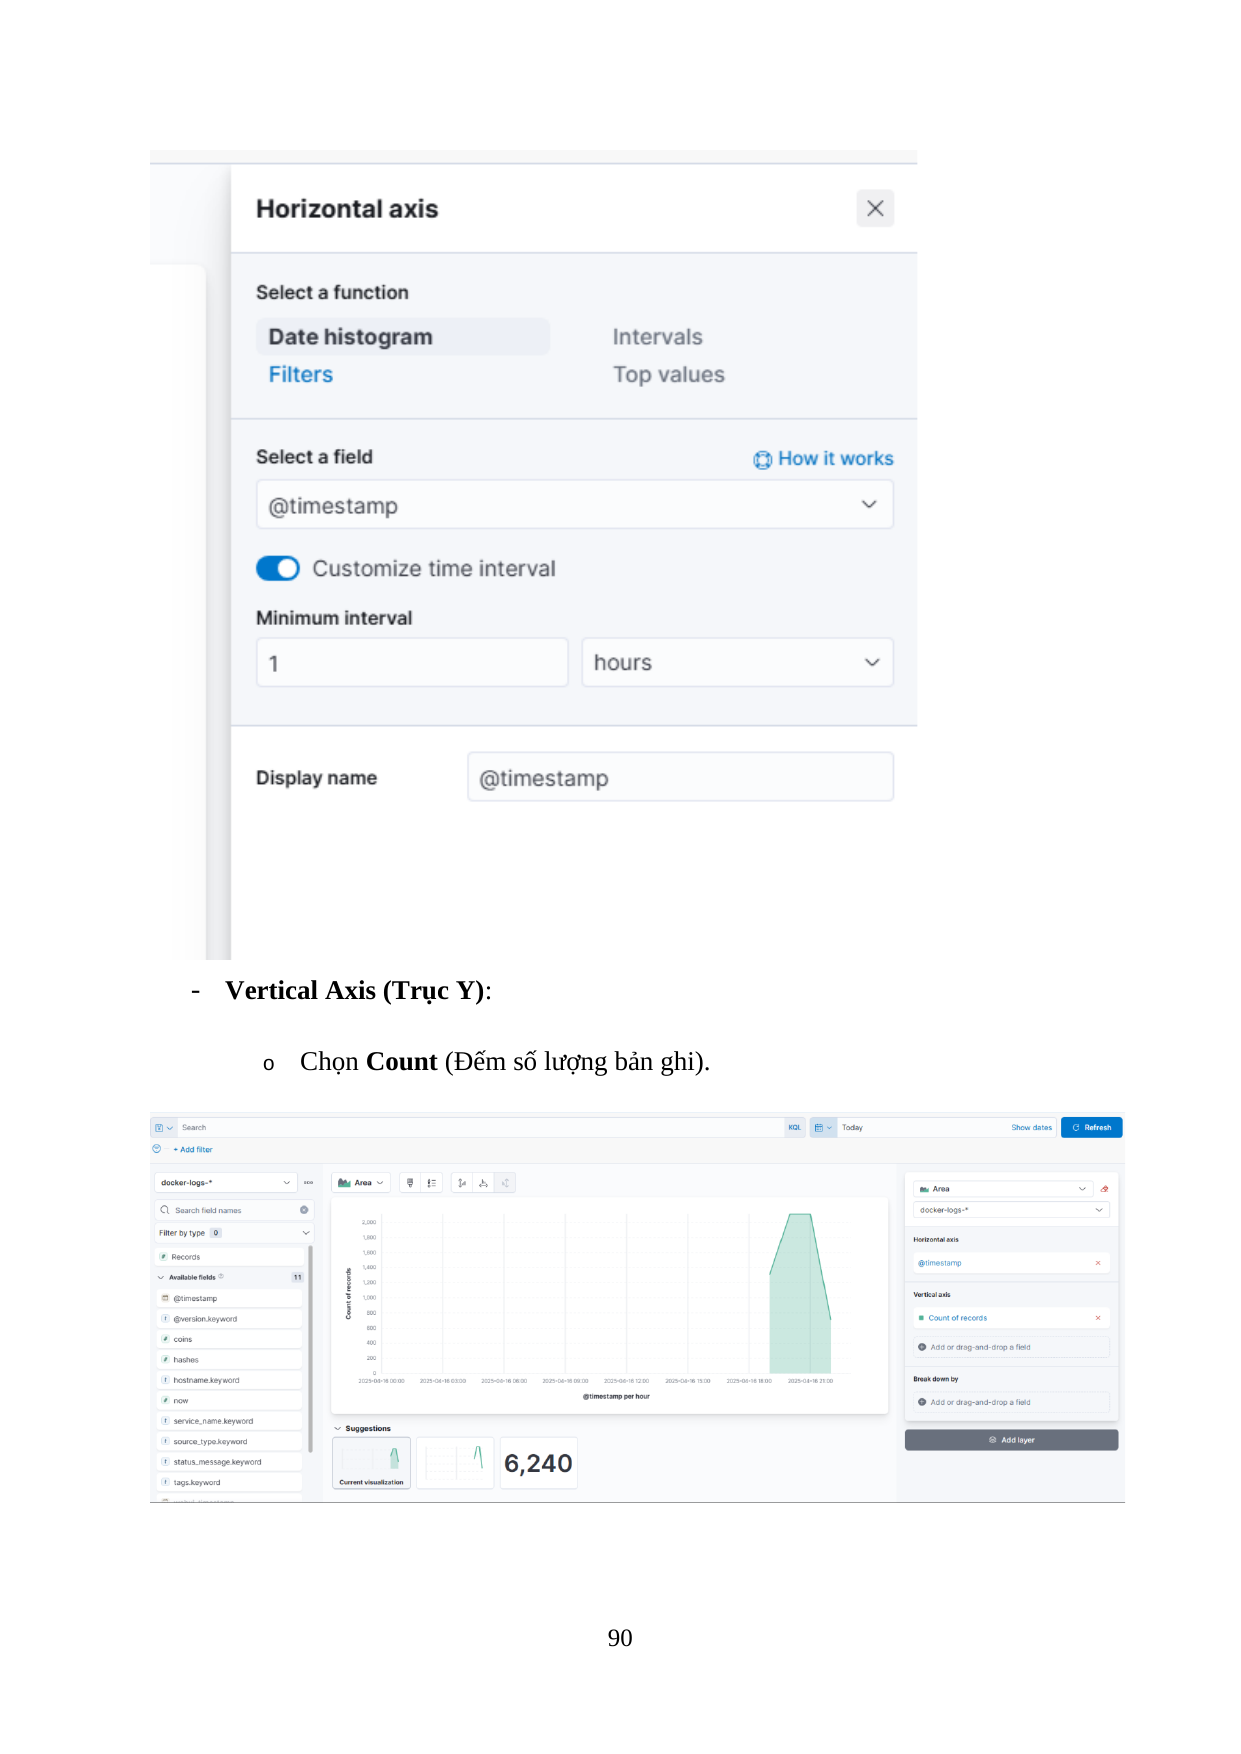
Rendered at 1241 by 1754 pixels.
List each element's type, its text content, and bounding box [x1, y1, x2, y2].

list Vertical Axis (Trục Y): [187, 974, 1090, 1007]
picture [150, 150, 918, 960]
list Chọn Count (Đếm số lượng bản ghi). [262, 1045, 1090, 1076]
picture [150, 1112, 1125, 1503]
